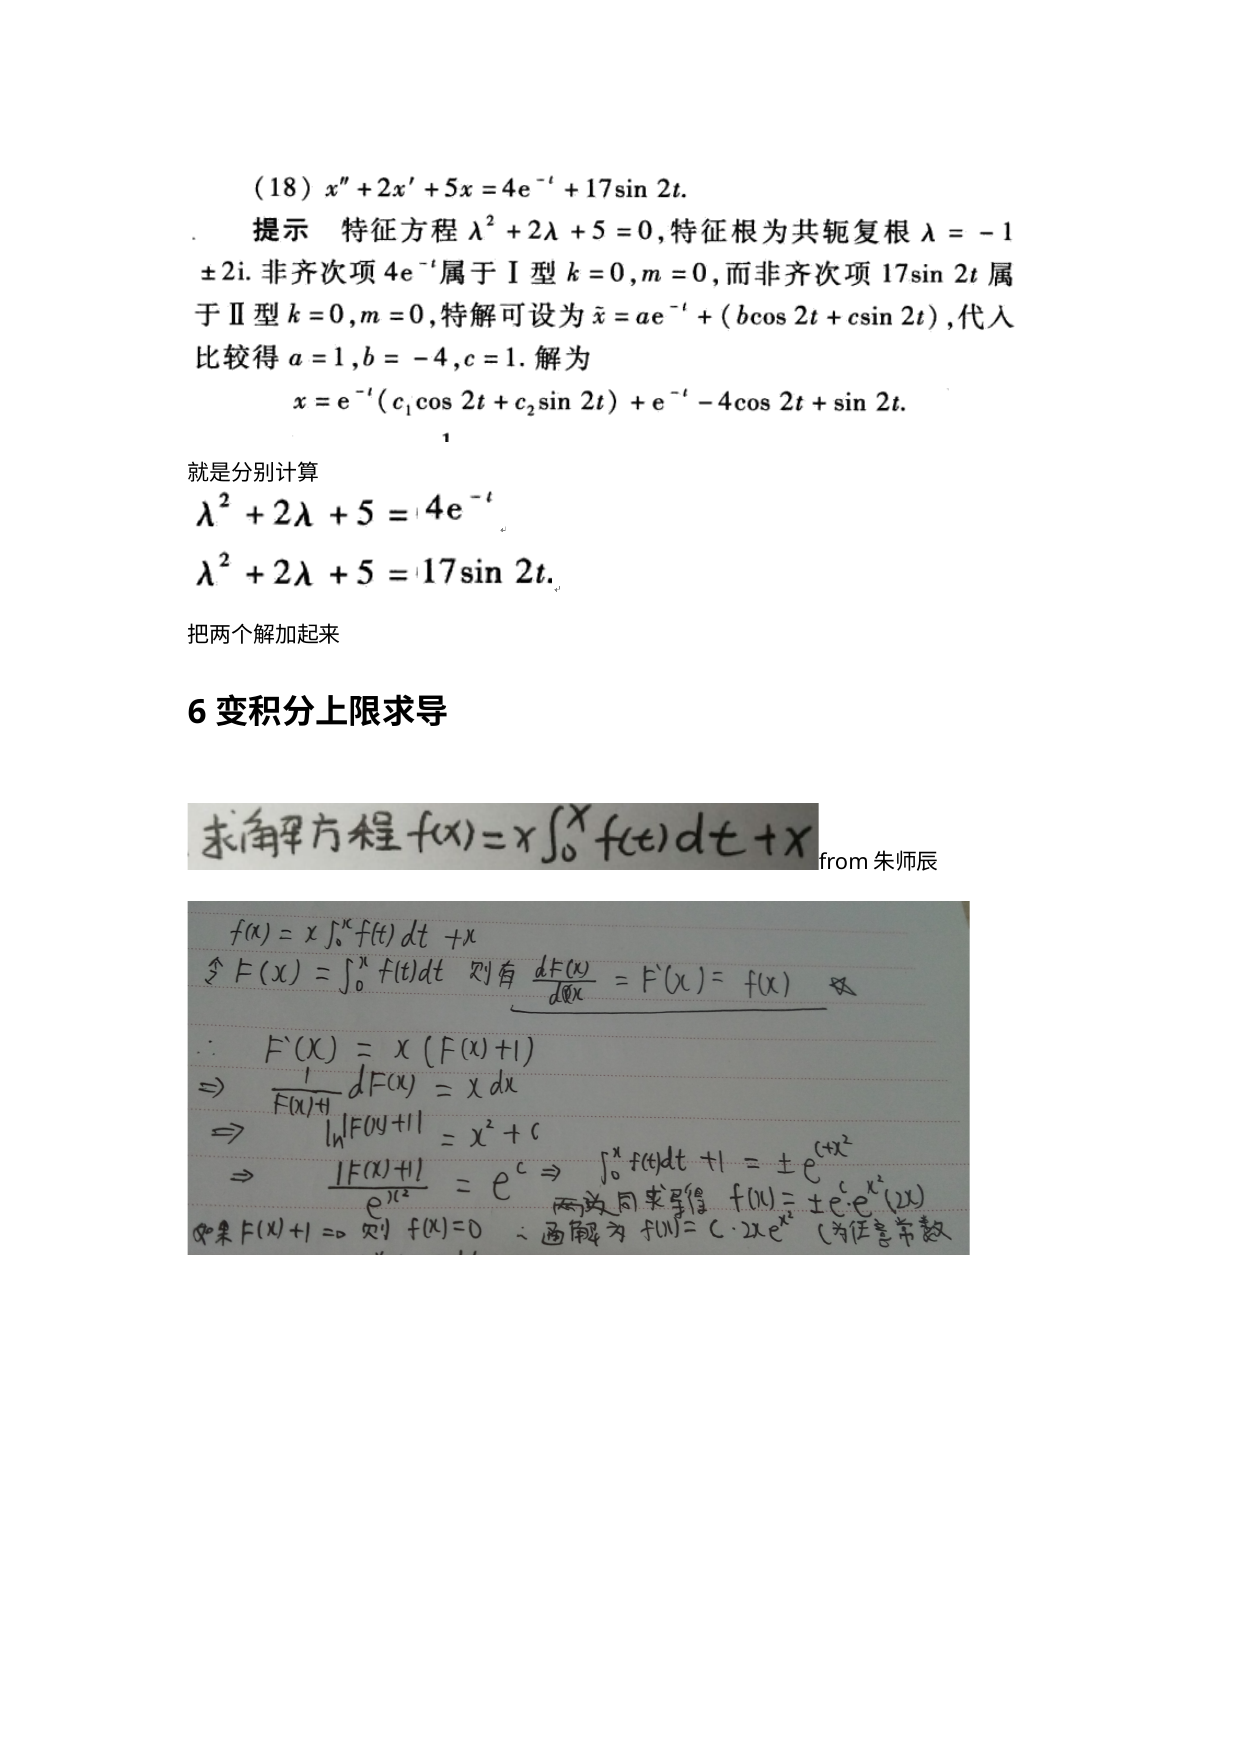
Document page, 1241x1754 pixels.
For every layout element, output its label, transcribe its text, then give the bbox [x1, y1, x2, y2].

text 就是分别计算 [187, 454, 1053, 487]
picture [187, 901, 970, 1255]
picture [187, 487, 563, 595]
picture [187, 803, 819, 870]
picture [187, 162, 1053, 442]
subtitle 6 变积分上限求导 [187, 677, 1053, 742]
text 把两个解加起来 [187, 617, 1053, 649]
